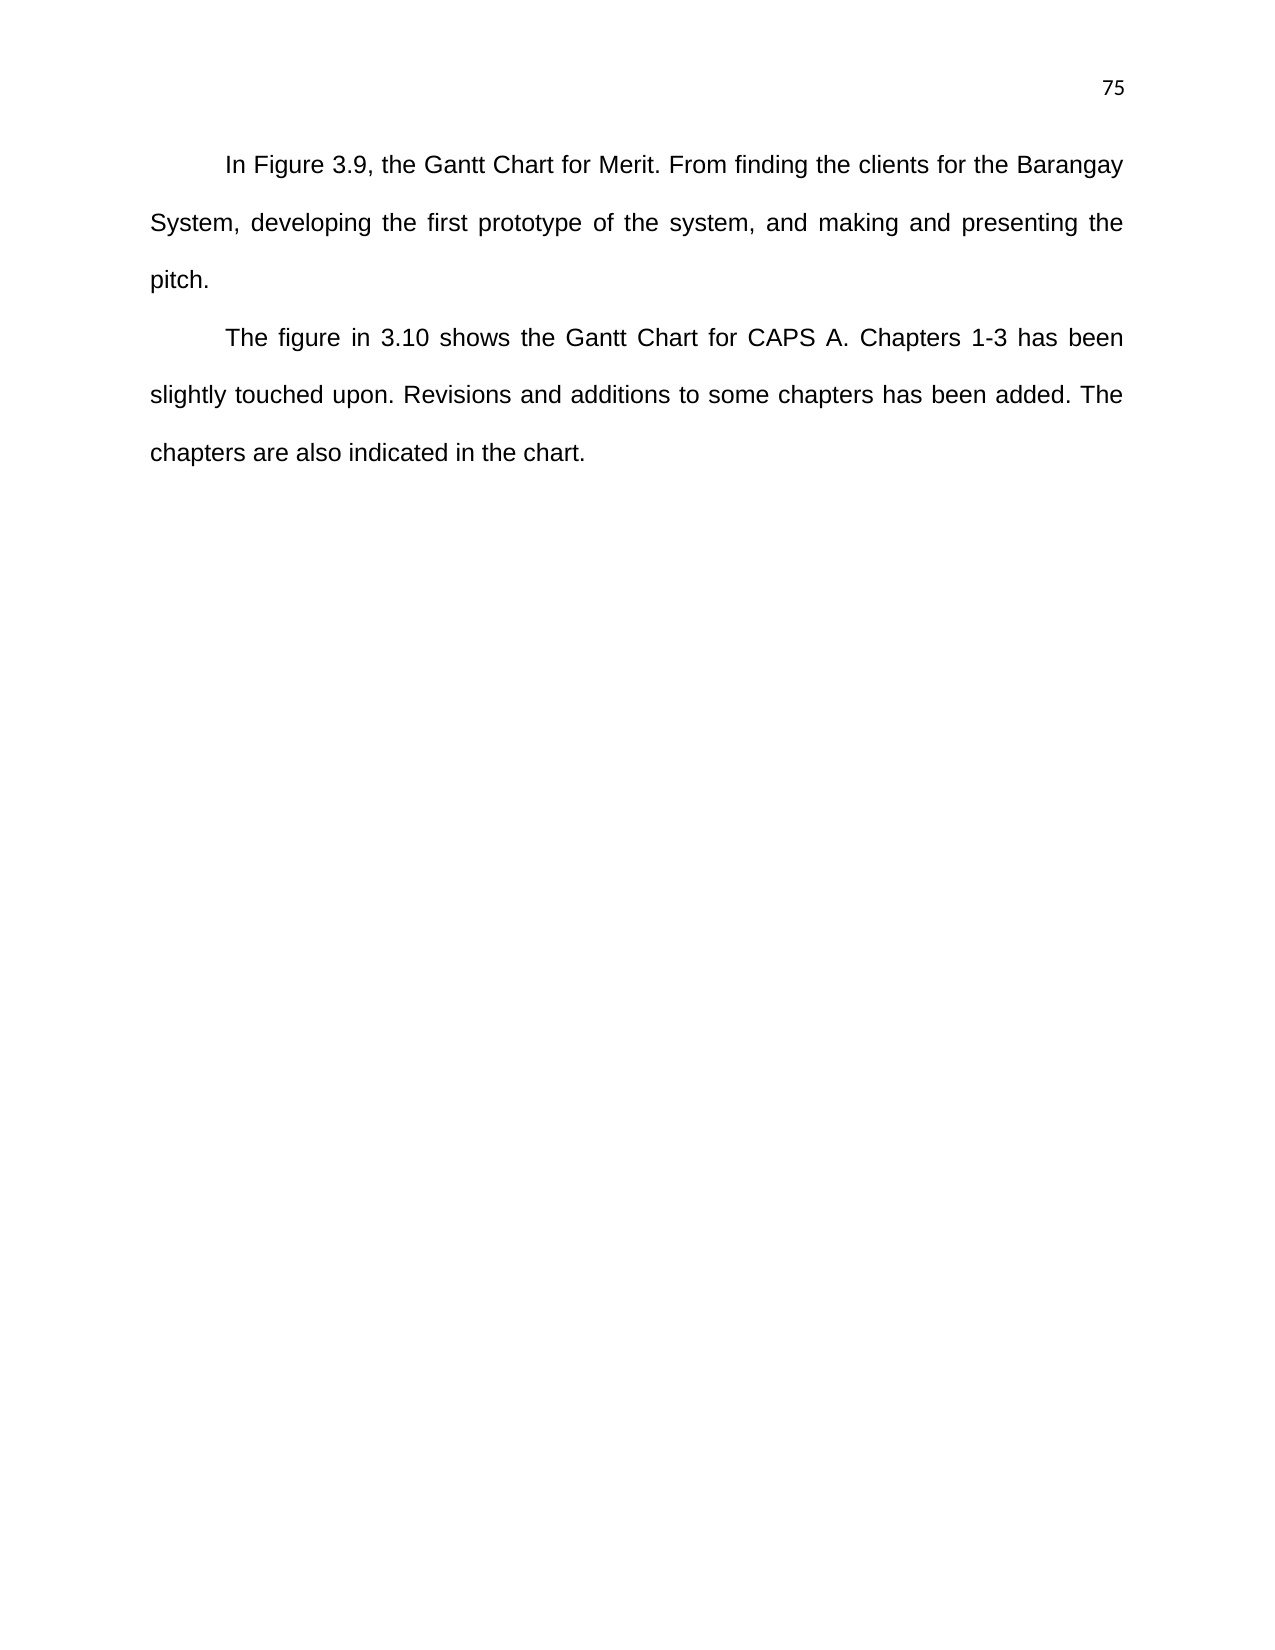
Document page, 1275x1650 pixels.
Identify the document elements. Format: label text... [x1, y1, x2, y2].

text The figure in 3.10 shows the Gantt Chart for CAPS A. Chapters 1-3 has been slightly touched upon. Revisions and additions to some chapters has been added. The chapters are also indicated in the chart. [150, 322, 1125, 466]
text In Figure 3.9, the Gantt Chart for Merit. From finding the clients for the Barangay System, developing the first prototype of the system, and making and presenting the pitch. [150, 150, 1125, 294]
